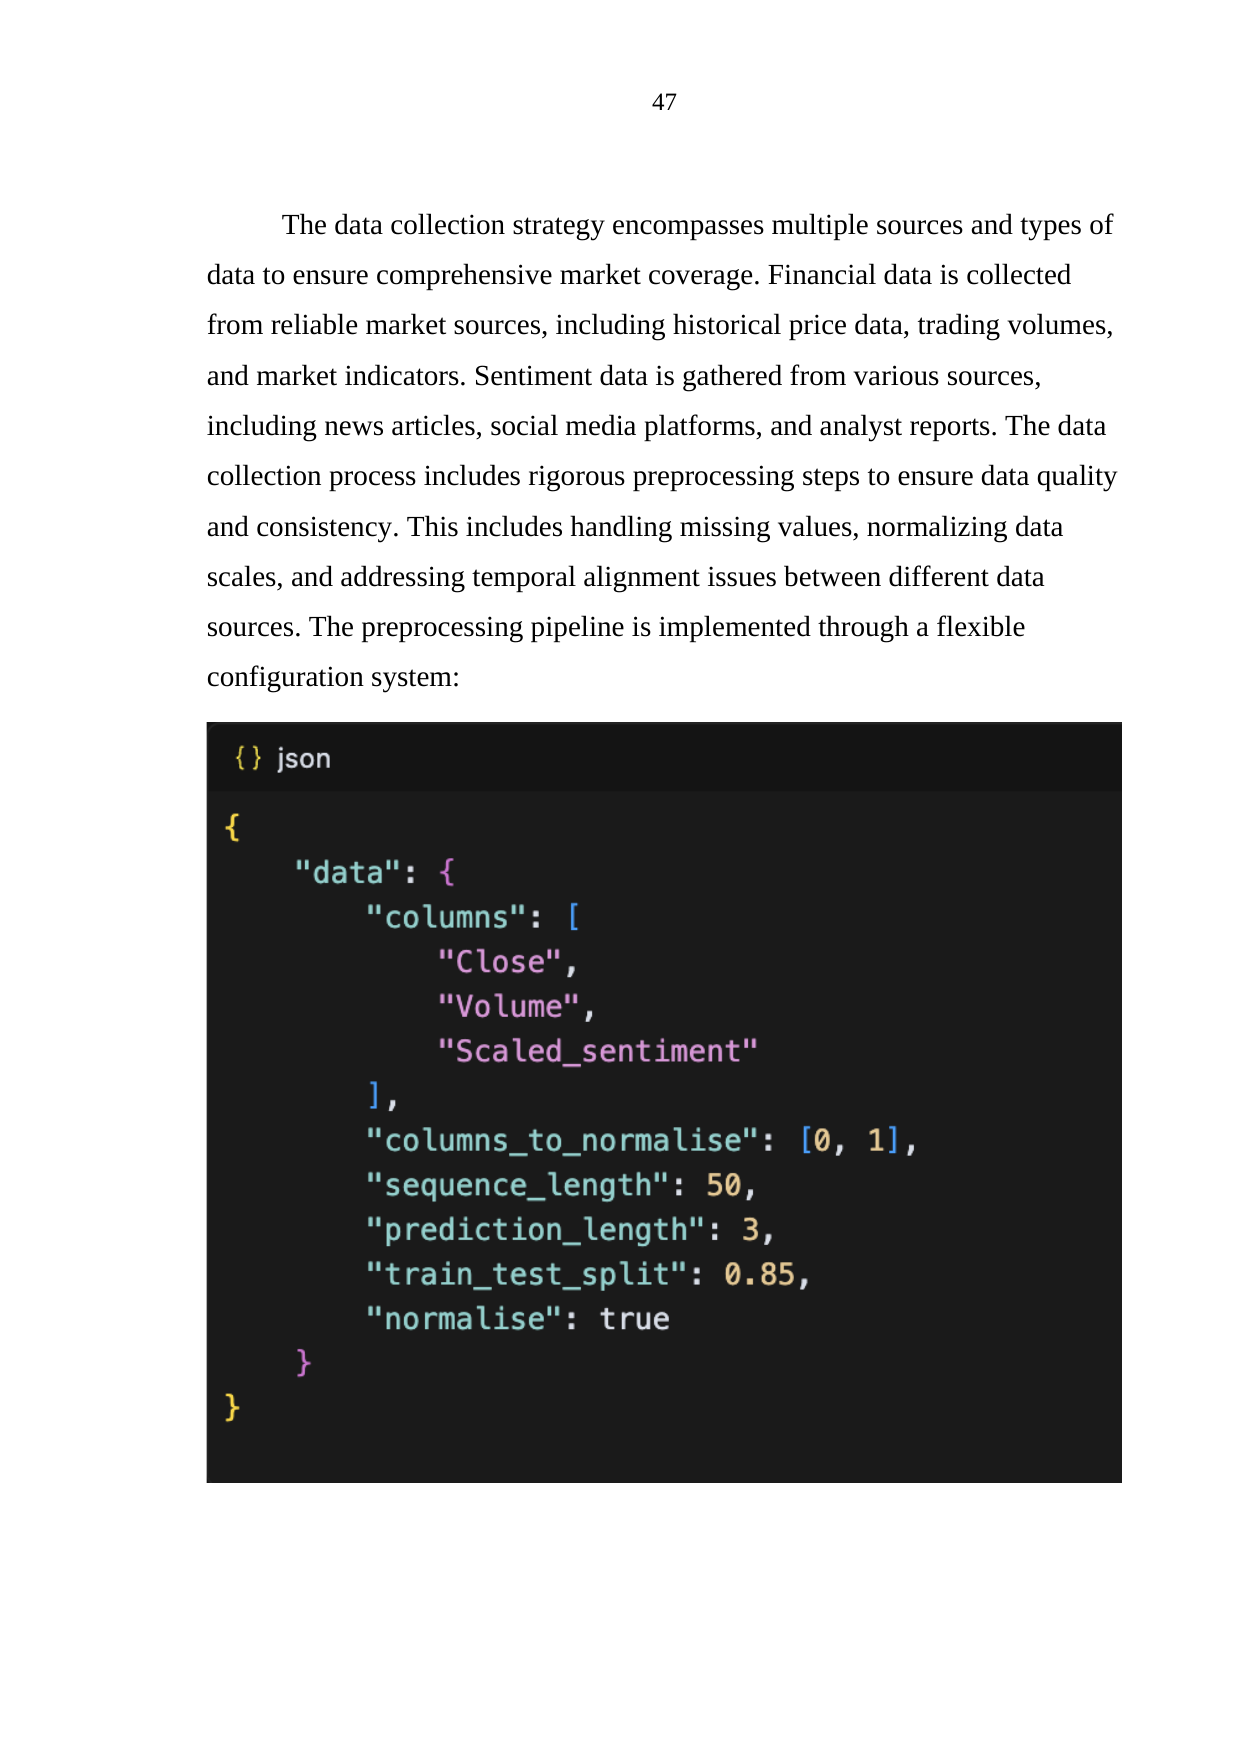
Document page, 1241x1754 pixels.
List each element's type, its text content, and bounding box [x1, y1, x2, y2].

text The data collection strategy encompasses multiple sources and types of data to ensure comprehensive market coverage. Financial data is collected from reliable market sources, including historical price data, trading volumes, and market indicators. Sentiment data is gathered from various sources, including news articles, social media platforms, and analyst reports. The data collection process includes rigorous preprocessing steps to ensure data quality and consistency. This includes handling missing values, normalizing data scales, and addressing temporal alignment issues between different data sources. The preprocessing pipeline is implemented through a flexible configuration system: [207, 207, 1122, 693]
picture [206, 722, 1122, 1483]
